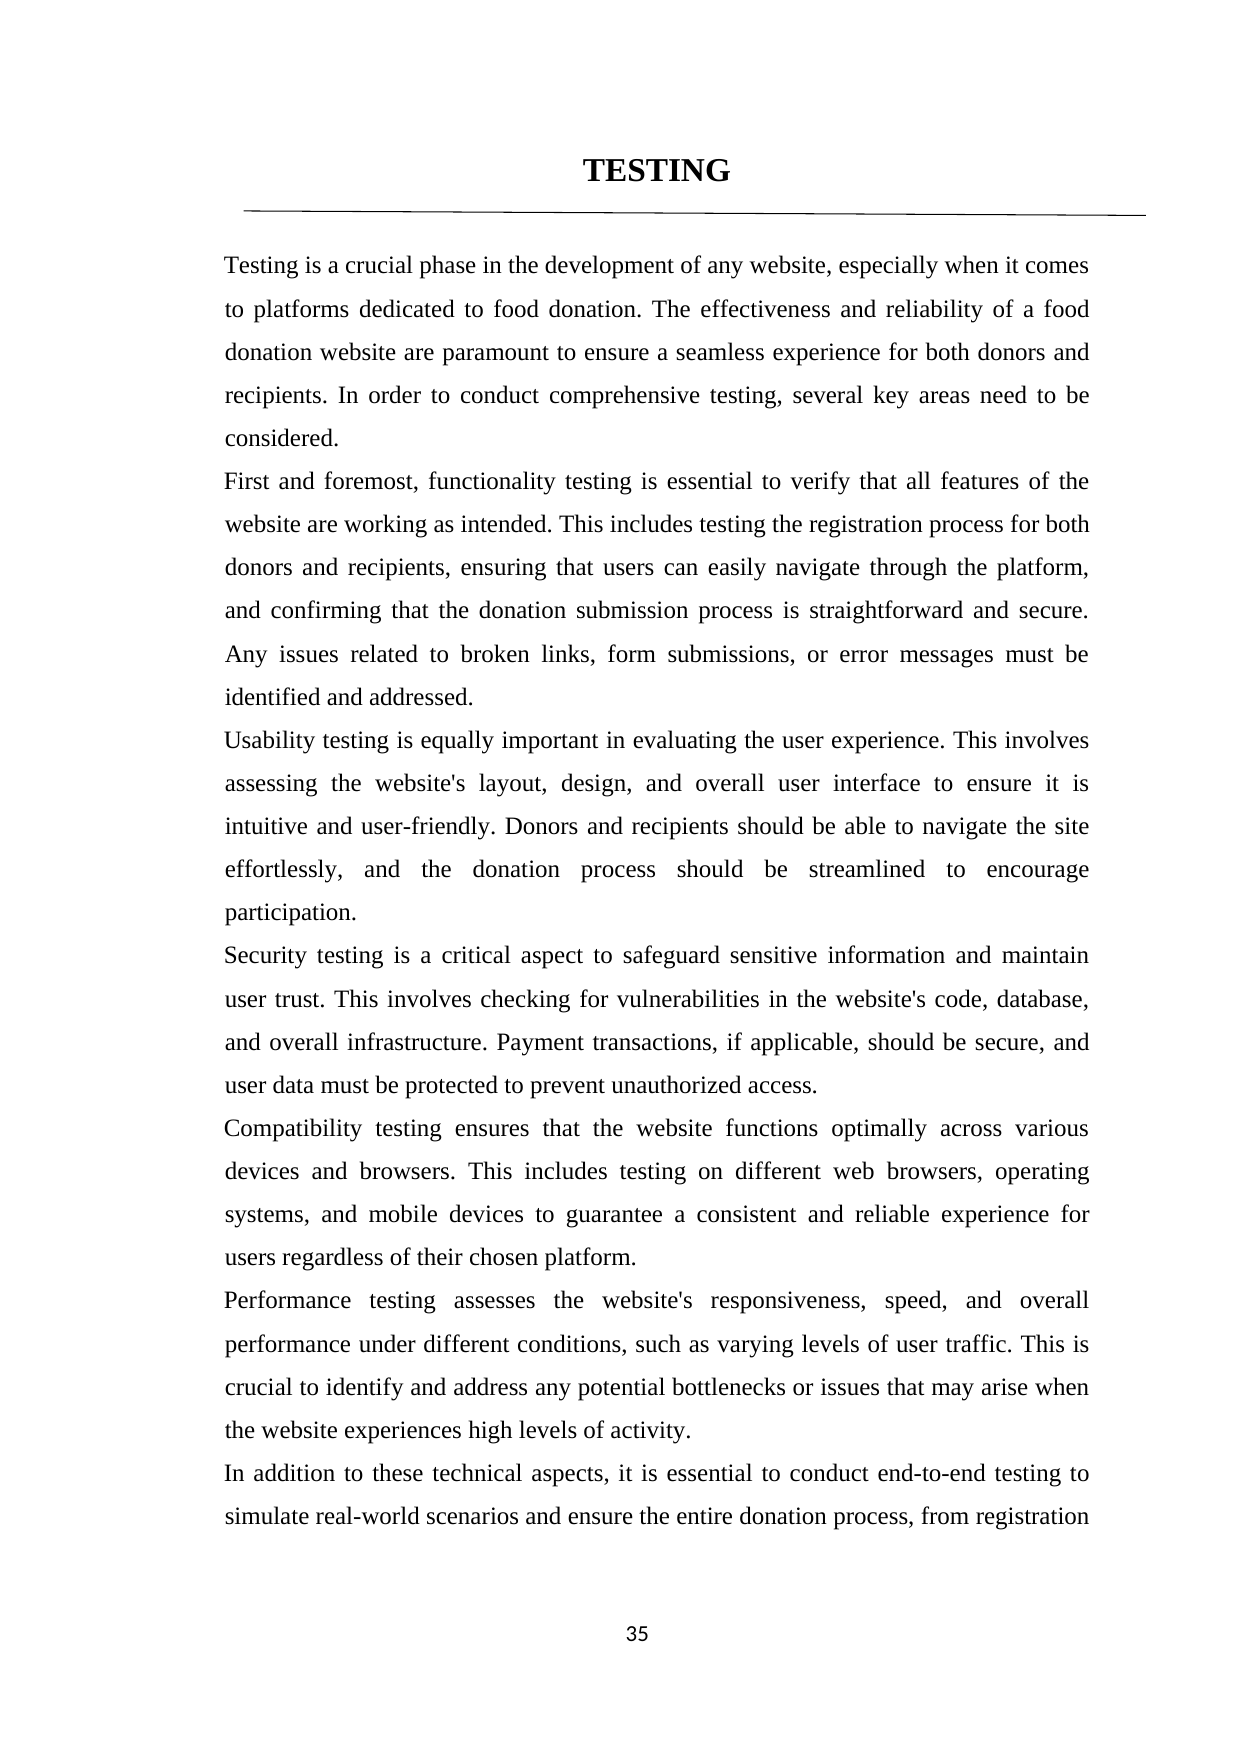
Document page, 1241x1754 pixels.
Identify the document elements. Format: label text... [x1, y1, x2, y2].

text First and foremost, functionality testing is essential to verify that all features of the website are working as intended. This includes testing the registration process for both donors and recipients, ensuring that users can easily navigate through the platform, and confirming that the donation submission process is straightforward and secure. Any issues related to broken links, form submissions, or error messages must be identified and addressed. [223, 466, 1090, 711]
text Testing is a crucial phase in the development of any website, especially when it comes to platforms dedicated to food donation. The effectiveness and reliability of a food donation website are paramount to ensure a seamless experience for both donors and recipients. In order to conduct comprehensive testing, several key areas need to be considered. [223, 251, 1090, 452]
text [223, 1458, 1090, 1530]
text TESTING [223, 150, 1090, 188]
text Performance testing assesses the website's responsiveness, speed, and overall performance under different conditions, such as varying levels of user traffic. This is crucial to identify and address any potential bottlenecks or issues that may arise when the website experiences high levels of activity. [223, 1286, 1090, 1444]
text Security testing is a critical aspect to safeguard sensitive information and maintain user trust. This involves checking for vulnerabilities in the website's code, database, and overall infrastructure. Payment transactions, if applicable, should be secure, and user data must be protected to prevent unauthorized access. [223, 941, 1090, 1099]
text Compatibility testing ensures that the website functions optimally across various devices and browsers. This includes testing on different web browsers, operating systems, and mobile devices to guarantee a consistent and reliable experience for users regardless of their chosen platform. [223, 1113, 1090, 1271]
text Usability testing is equally important in evaluating the user experience. This involves assessing the website's layout, design, and overall user interface to ensure it is intuitive and user-friendly. Donors and recipients should be able to navigate the site effortlessly, and the donation process should be streamlined to encourage participation. [223, 725, 1090, 926]
